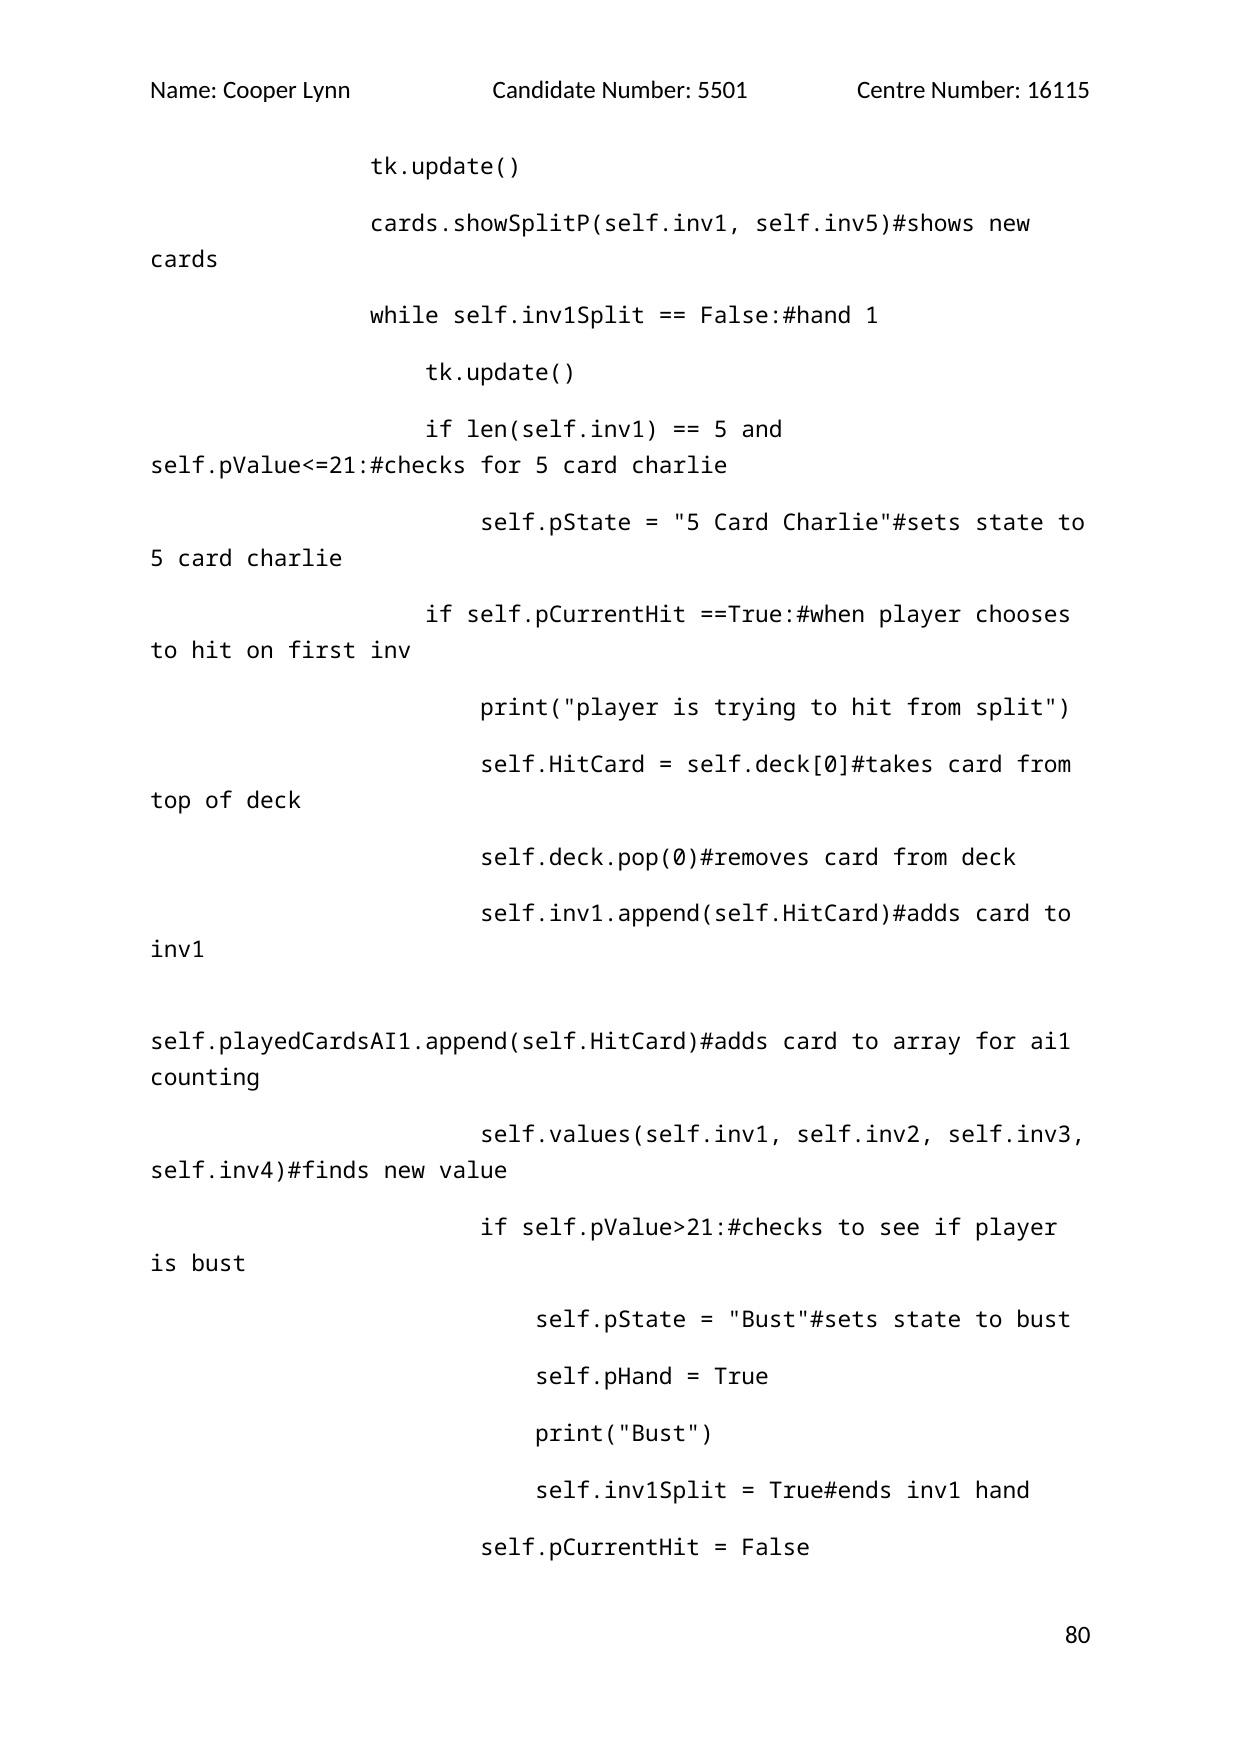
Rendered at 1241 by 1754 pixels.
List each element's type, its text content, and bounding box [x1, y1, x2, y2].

text self.inv1Split = True#ends inv1 hand [150, 1474, 1090, 1505]
text self.playedCardsAI1.append(self.HitCard)#adds card to array for ai1 counting [150, 990, 1090, 1092]
text cards.showSplitP(self.inv1, self.inv5)#shows new cards [150, 207, 1090, 274]
text self.values(self.inv1, self.inv2, self.inv3, self.inv4)#finds new value [150, 1118, 1090, 1185]
text print("Bust") [150, 1417, 1090, 1448]
text print("player is trying to hit from split") [150, 691, 1090, 722]
text self.pHand = True [150, 1360, 1090, 1391]
text if self.pCurrentHit ==True:#when player chooses to hit on first inv [150, 598, 1090, 666]
text self.HitCard = self.deck[0]#takes card from top of deck [150, 748, 1090, 815]
text while self.inv1Split == False:#hand 1 [150, 299, 1090, 331]
text self.pCurrentHit = False [150, 1531, 1090, 1562]
text if self.pValue>21:#checks to see if player is bust [150, 1211, 1090, 1278]
text self.pState = "Bust"#sets state to bust [150, 1303, 1090, 1335]
text self.pState = "5 Card Charlie"#sets state to 5 card charlie [150, 506, 1090, 573]
text tk.update() [150, 356, 1090, 387]
text self.deck.pop(0)#removes card from deck [150, 841, 1090, 872]
text self.inv1.append(self.HitCard)#adds card to inv1 [150, 897, 1090, 964]
text tk.update() [150, 150, 1090, 181]
text if len(self.inv1) == 5 and self.pValue<=21:#checks for 5 card charlie [150, 413, 1090, 480]
